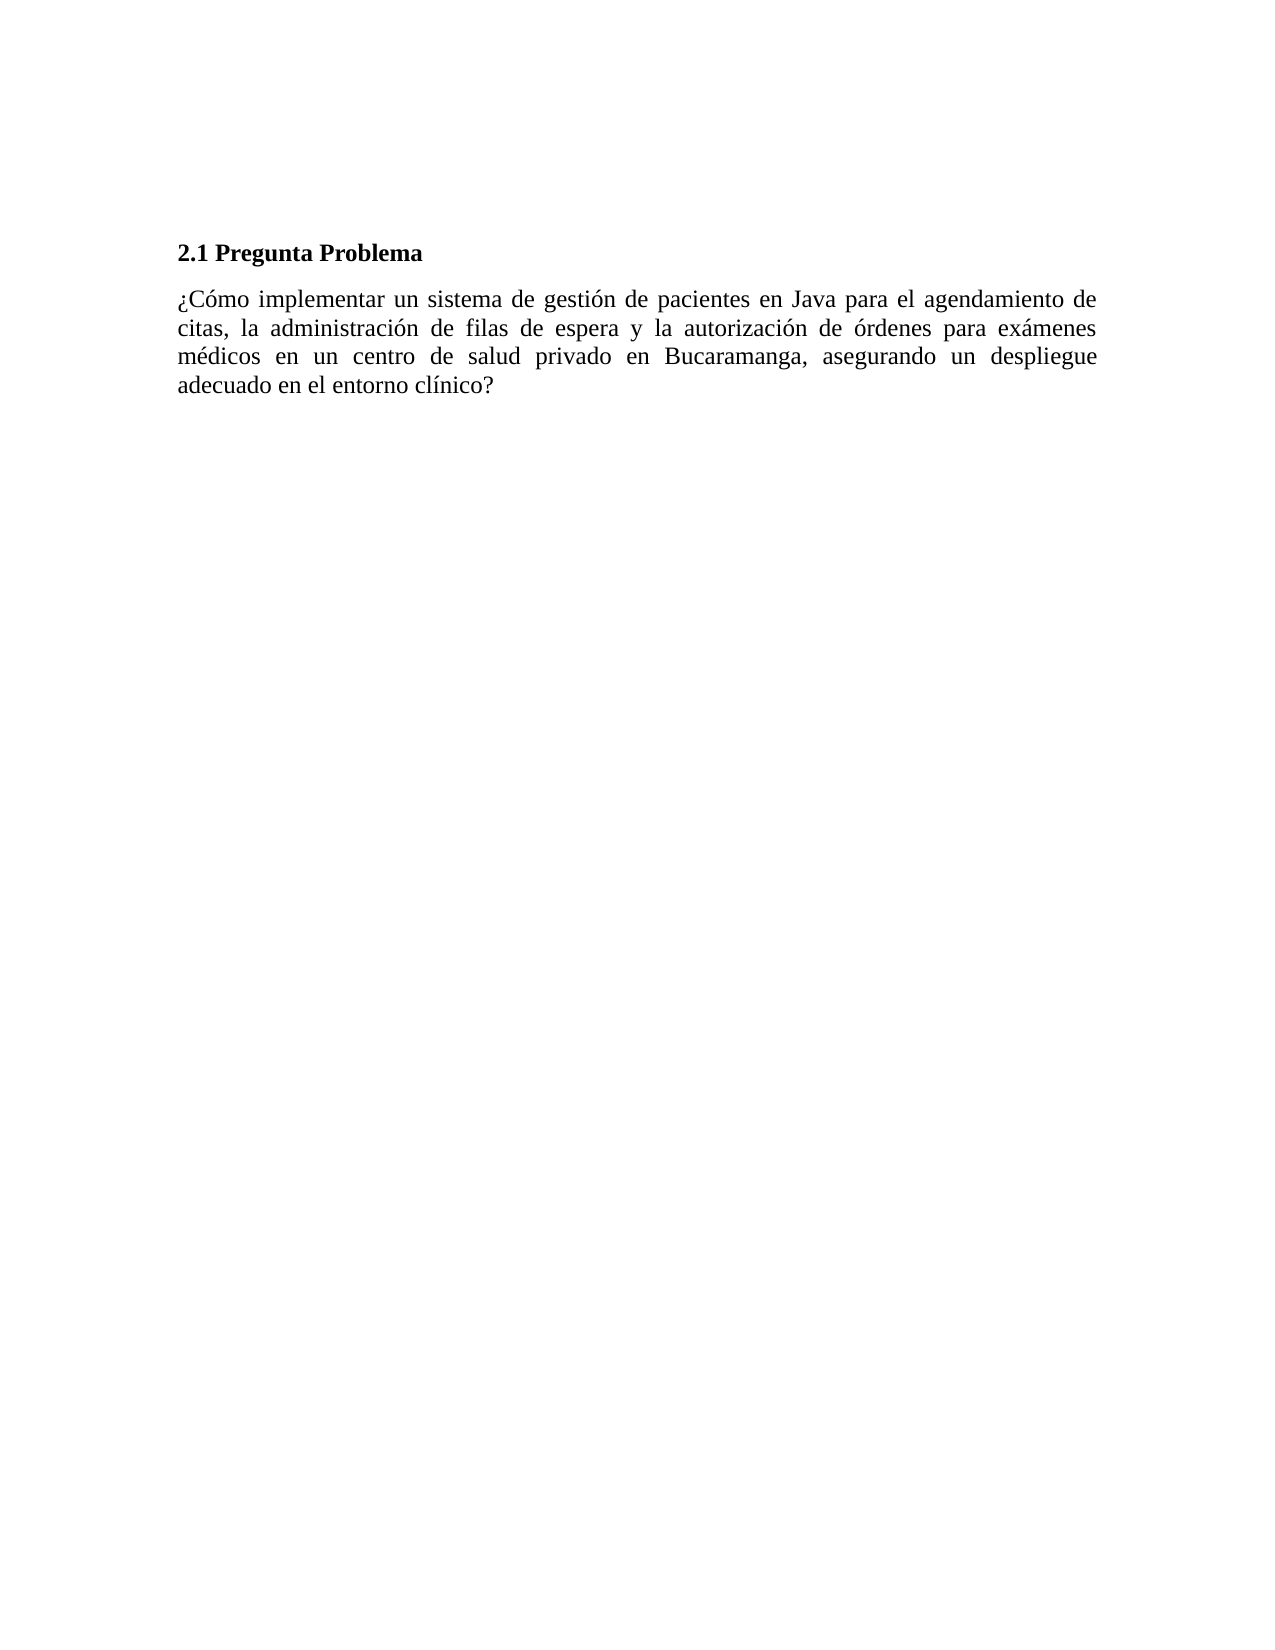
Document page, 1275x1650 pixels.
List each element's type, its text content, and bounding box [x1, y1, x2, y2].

text ¿Cómo implementar un sistema de gestión de pacientes en Java para el agendamiento de citas, la administración de filas de espera y la autorización de órdenes para exámenes médicos en un centro de salud privado en Bucaramanga, asegurando un despliegue adecuado en el entorno clínico? [177, 284, 1098, 399]
text 2.1 Pregunta Problema [177, 238, 1098, 267]
